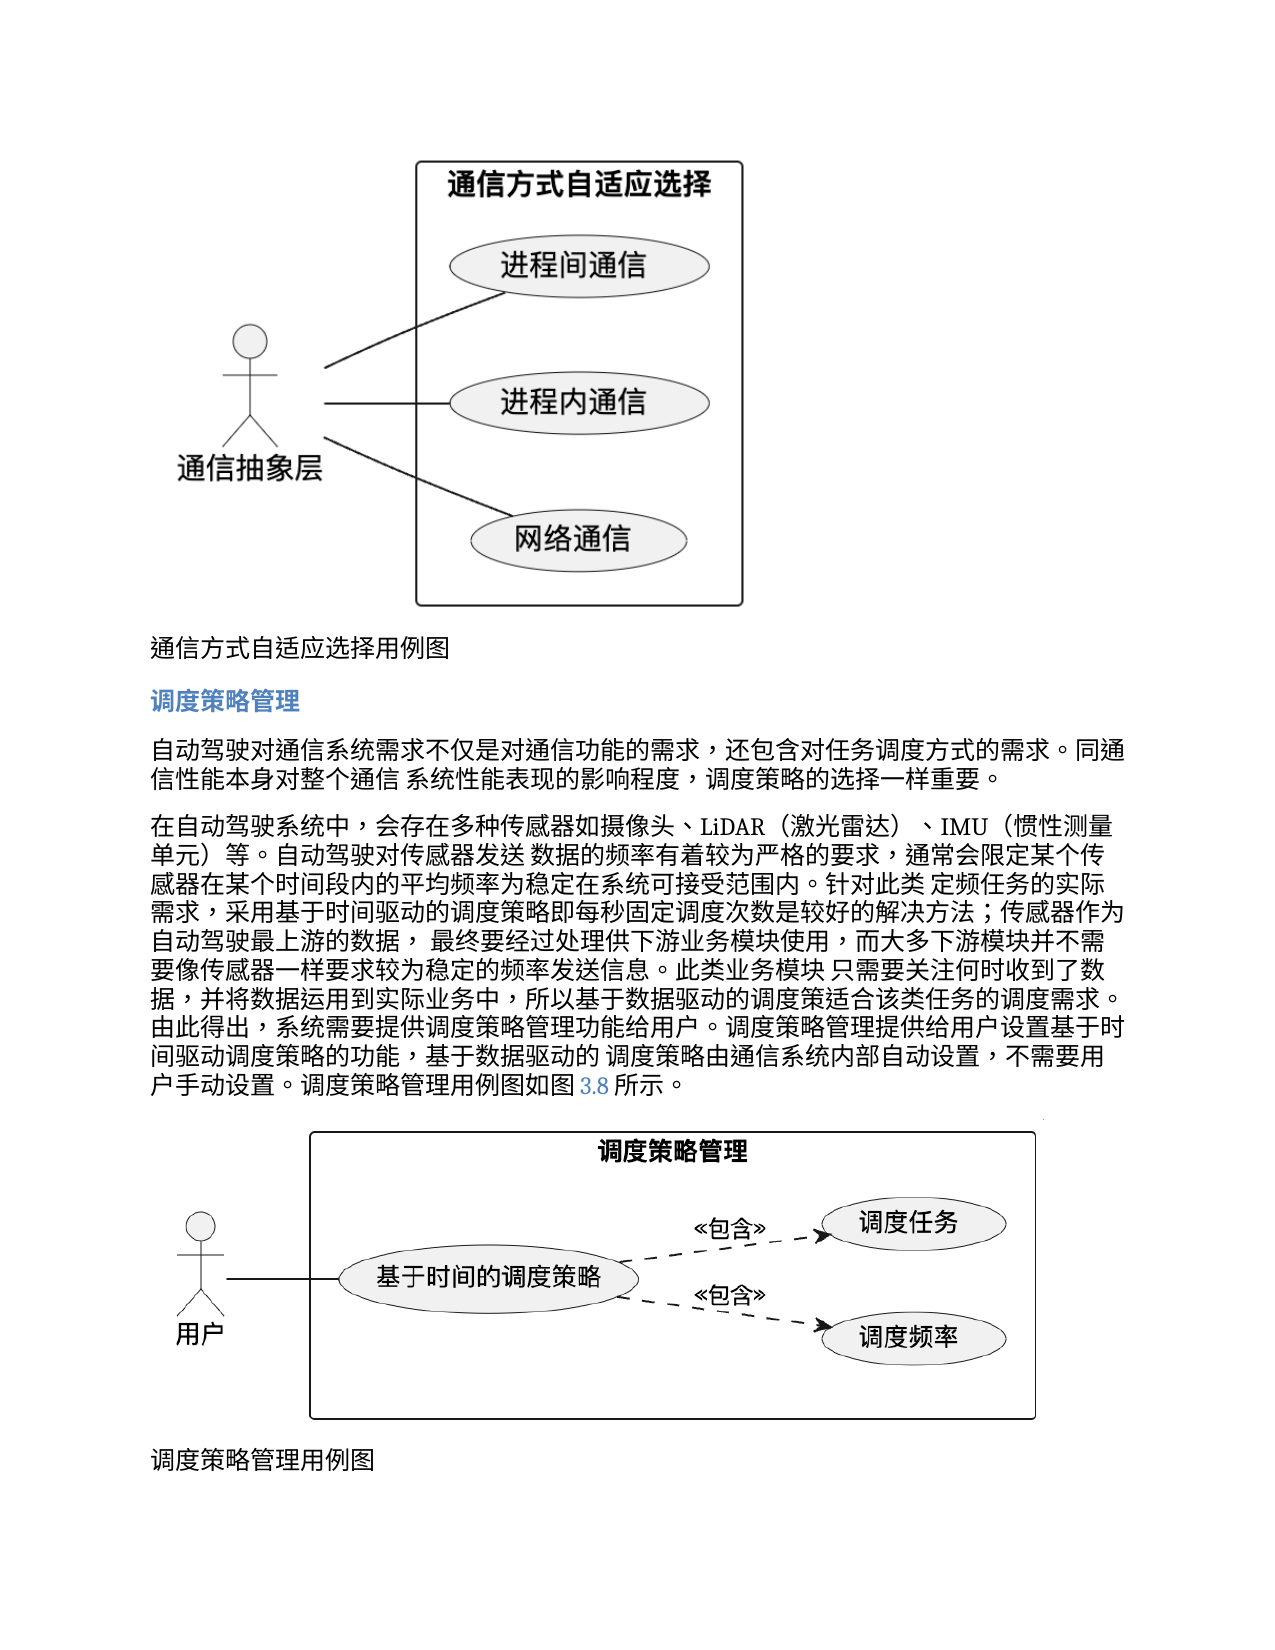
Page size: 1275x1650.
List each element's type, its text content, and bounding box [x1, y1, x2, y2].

subtitle 调度策略管理 [150, 684, 1125, 718]
picture [168, 150, 753, 614]
picture [168, 1119, 1044, 1426]
text 自动驾驶对通信系统需求不仅是对通信功能的需求，还包含对任务调度方式的需求。同通信性能本身对整个通信 系统性能表现的影响程度，调度策略的选择一样重要。 [150, 737, 1125, 794]
text 在自动驾驶系统中，会存在多种传感器如摄像头、LiDAR（激光雷达）、IMU（惯性测量单元）等。自动驾驶对传感器发送 数据的频率有着较为严格的要求，通常会限定某个传感器在某个时间段内的平均频率为稳定在系统可接受范围内。针对此类 定频任务的实际需求，采用基于时间驱动的调度策略即每秒固定调度次数是较好的解决方法；传感器作为自动驾驶最上游的数据， 最终要经过处理供下游业务模块使用，而大多下游模块并不需要像传感器一样要求较为稳定的频率发送信息。此类业务模块 只需要关注何时收到了数据，并将数据运用到实际业务中，所以基于数据驱动的调度策适合该类任务的调度需求。 由此得出，系统需要提供调度策略管理功能给用户。调度策略管理提供给用户设置基于时间驱动调度策略的功能，基于数据驱动的 调度策略由通信系统内部自动设置，不需要用户手动设置。调度策略管理用例图如图3.8所示。 [150, 813, 1125, 1101]
text 调度策略管理用例图 [150, 1447, 1125, 1476]
text 通信方式自适应选择用例图 [150, 634, 1125, 663]
